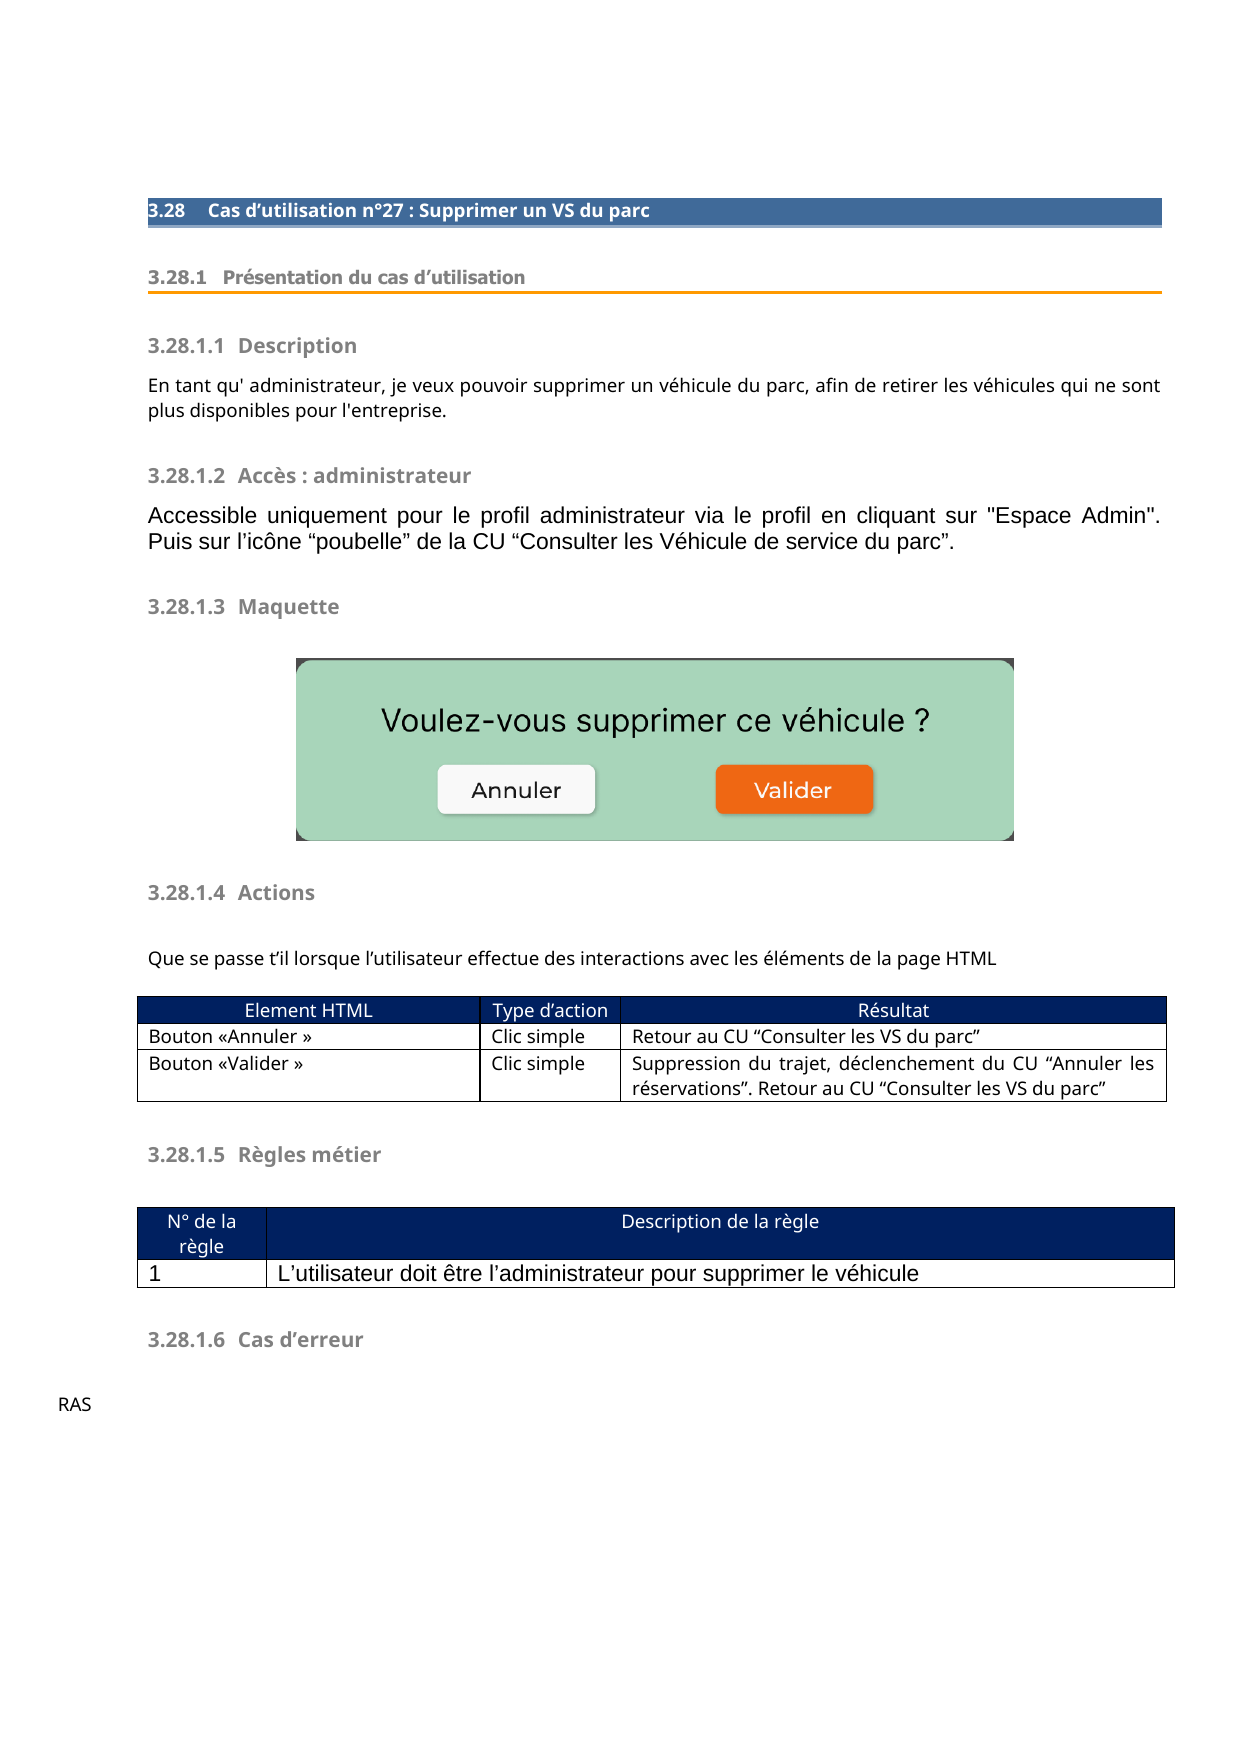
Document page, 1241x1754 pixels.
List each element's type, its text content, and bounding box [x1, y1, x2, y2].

table_cell Clic simple [481, 1050, 620, 1101]
table_cell Retour au CU “Consulter les VS du parc” [621, 1024, 1166, 1049]
table_header Element HTML [138, 997, 479, 1023]
subtitle Description [148, 331, 1162, 360]
subtitle Cas d’utilisation n°27 : Supprimer un VS du parc [148, 198, 1162, 225]
subtitle Règles métier [148, 1140, 1162, 1168]
text Que se passe t’il lorsque l’utilisateur effectue des interactions avec les éléments de la page HTML [148, 945, 1162, 971]
table_header Type d’action [481, 997, 620, 1023]
table_header Description de la règle [267, 1208, 1174, 1259]
picture [296, 658, 1014, 841]
table_cell L’utilisateur doit être l’administrateur pour supprimer le véhicule [267, 1260, 1174, 1287]
subtitle Maquette [148, 592, 1162, 620]
table_cell Bouton «Annuler » [138, 1024, 479, 1049]
text Accessible uniquement pour le profil administrateur via le profil en cliquant sur "Espace Admin". Puis sur l’icône “poubelle” de la CU “Consulter les Véhicule de service du parc”. [148, 502, 1162, 554]
subtitle Actions [148, 878, 1162, 907]
subtitle RAS [58, 1391, 1162, 1417]
table_header Résultat [621, 997, 1166, 1023]
table_cell 1 [138, 1260, 266, 1287]
subtitle Présentation du cas d’utilisation [148, 266, 1162, 291]
table_cell Suppression du trajet, déclenchement du CU “Annuler les réservations”. Retour au CU “Consulter les VS du parc” [621, 1050, 1166, 1101]
text En tant qu' administrateur, je veux pouvoir supprimer un véhicule du parc, afin de retirer les véhicules qui ne sont plus disponibles pour l'entreprise. [148, 372, 1162, 423]
subtitle Cas d’erreur [148, 1325, 1162, 1353]
subtitle Accès : administrateur [148, 461, 1162, 489]
table_header N° de la règle [138, 1208, 266, 1259]
table_cell Clic simple [481, 1024, 620, 1049]
table_cell Bouton «Valider » [138, 1050, 479, 1101]
